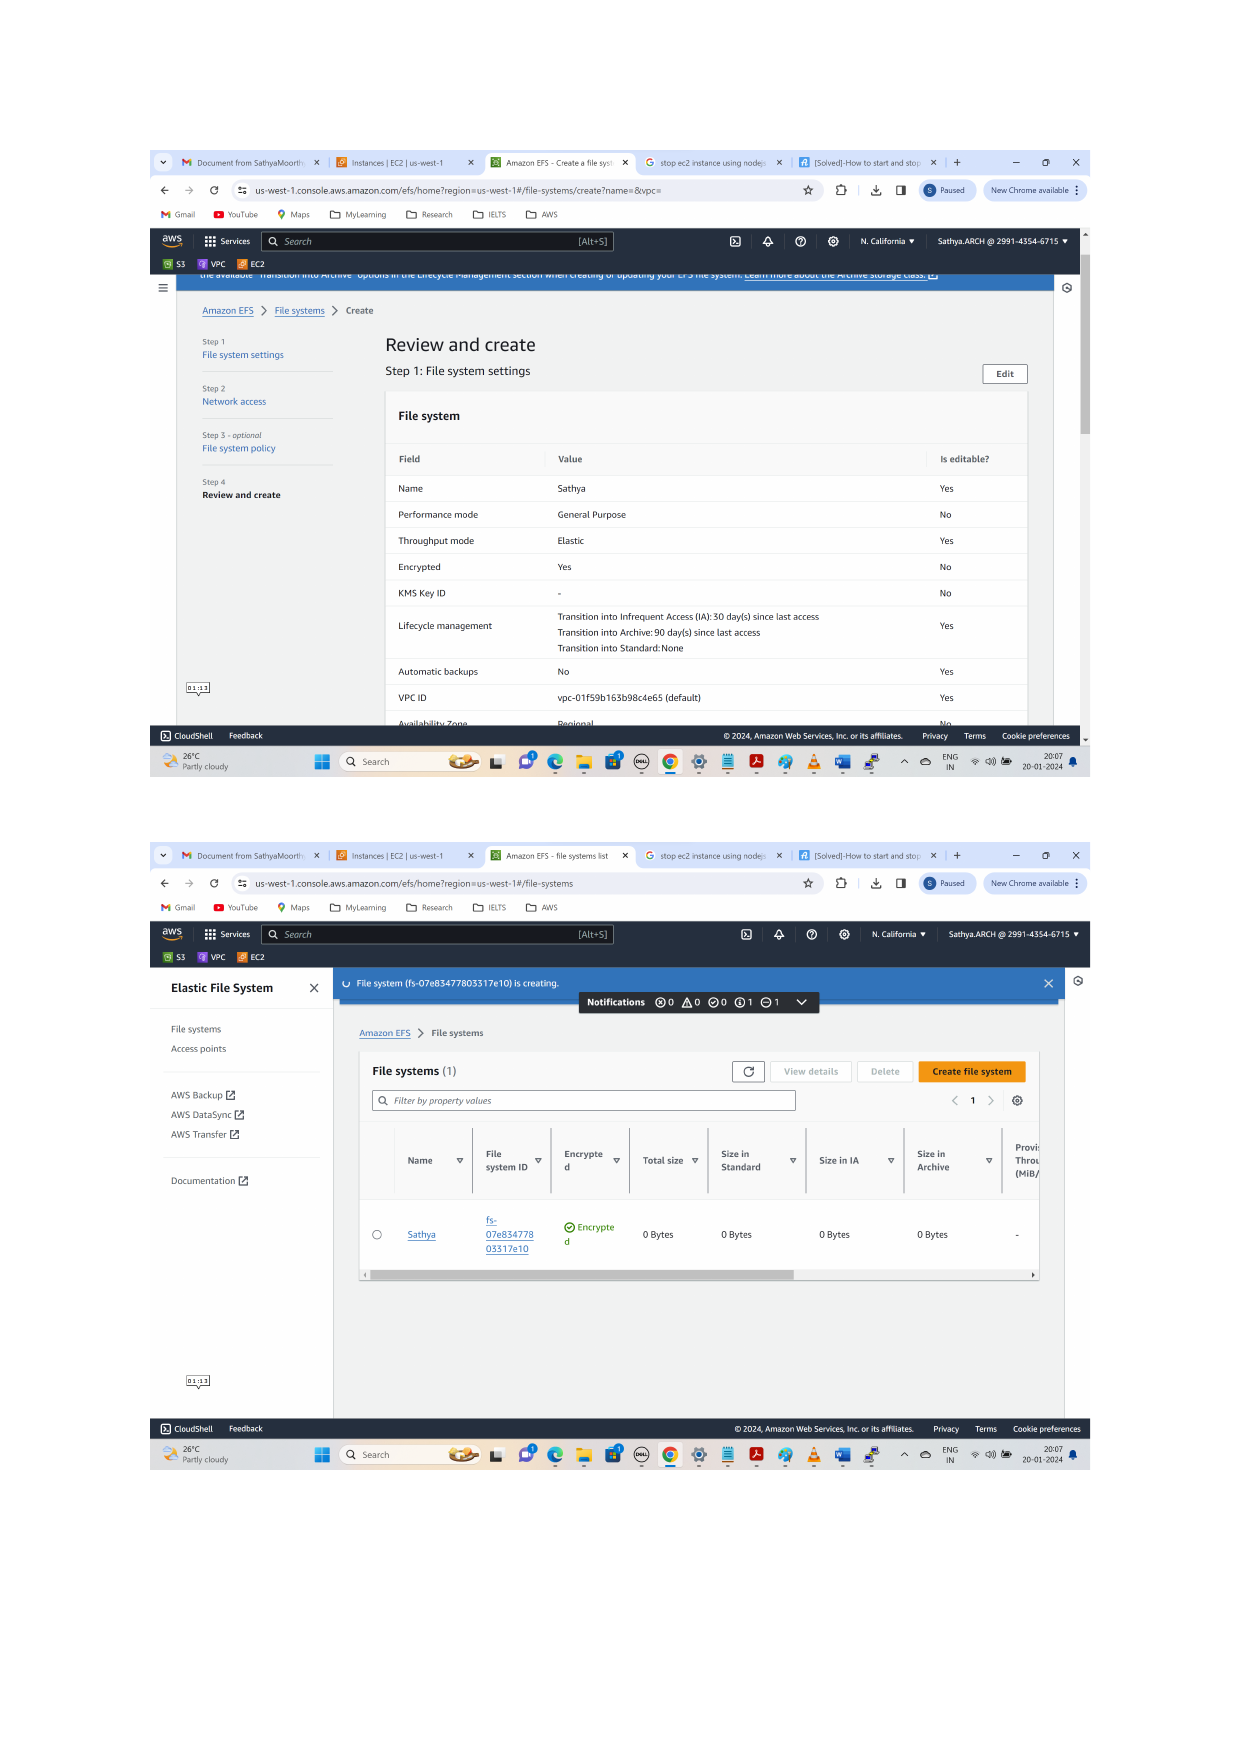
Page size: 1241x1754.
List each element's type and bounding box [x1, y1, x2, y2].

picture [150, 842, 1091, 1470]
picture [150, 150, 1091, 777]
